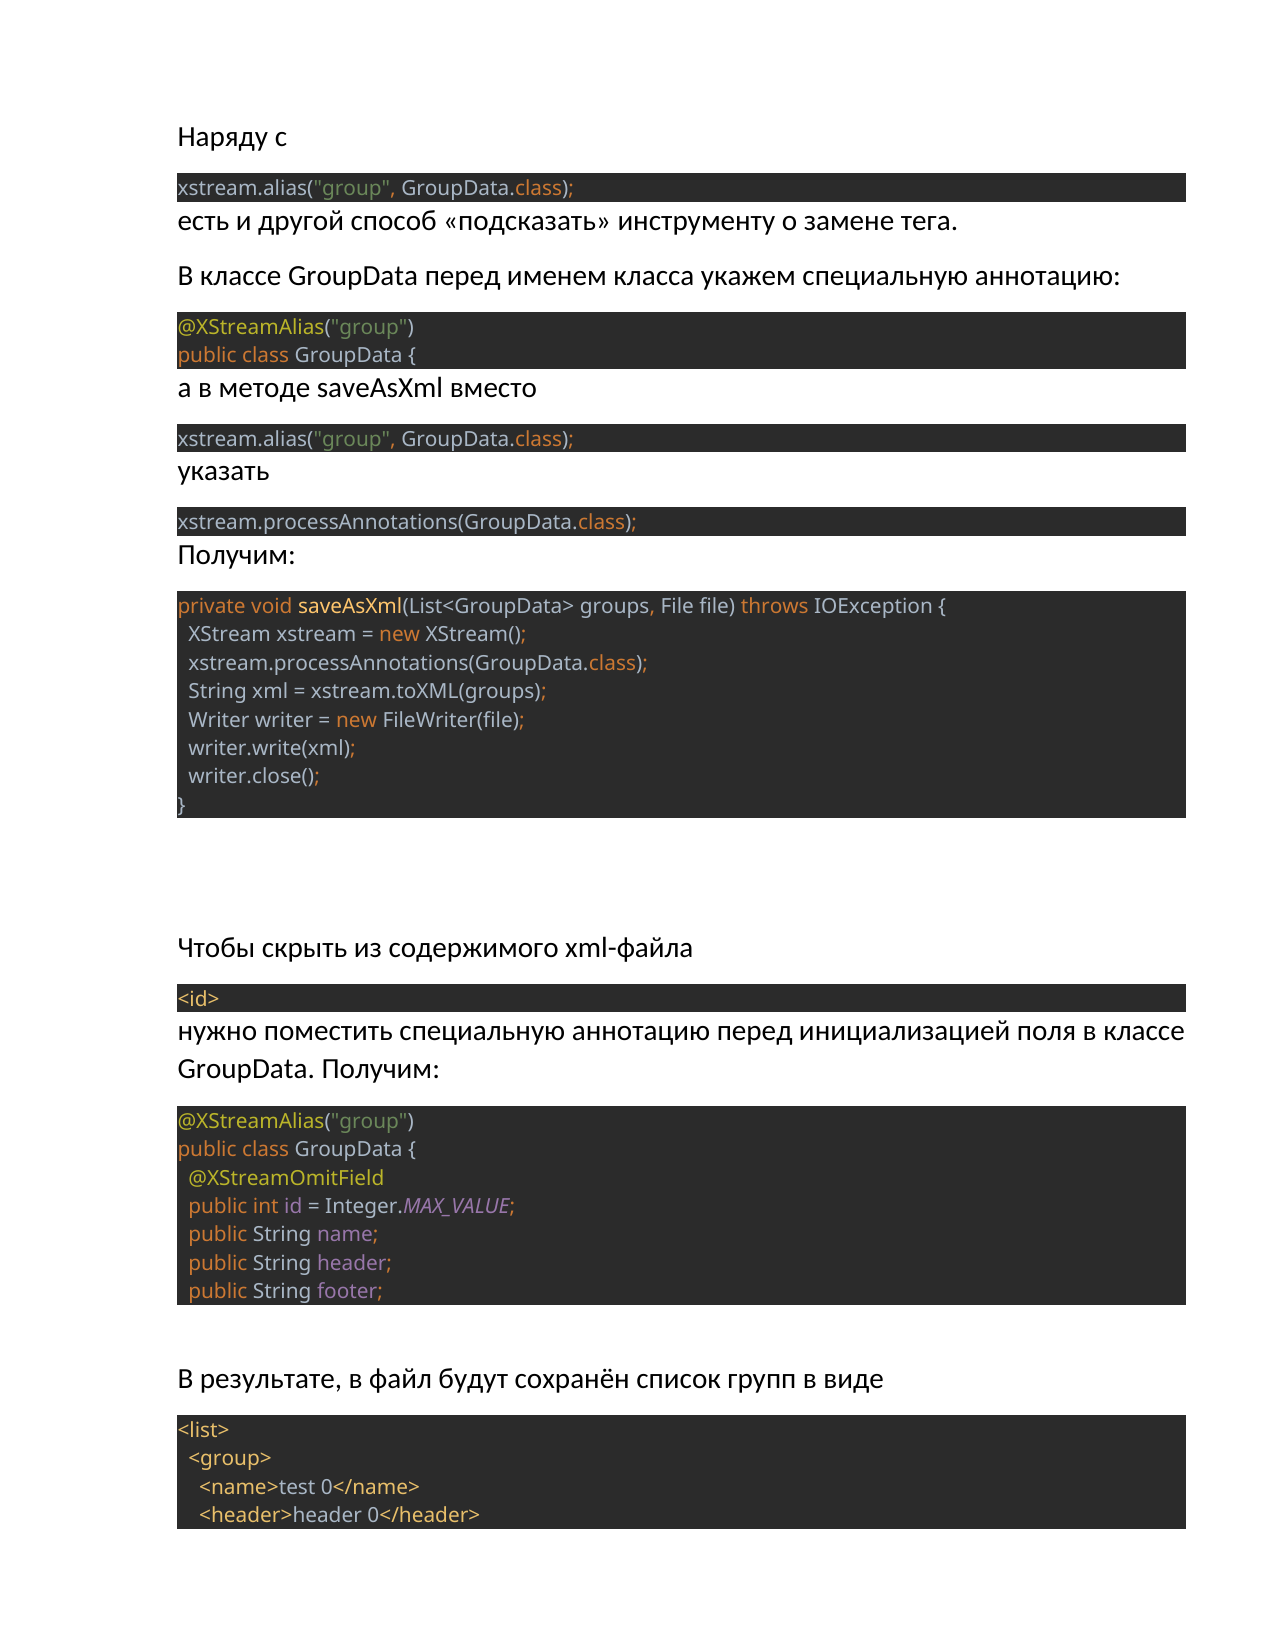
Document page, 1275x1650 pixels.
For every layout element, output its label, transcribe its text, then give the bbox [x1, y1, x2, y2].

text В результате, в файл будут сохранён список групп в виде [177, 1360, 1186, 1396]
text В классе GroupData перед именем класса укажем специальную аннотацию: [177, 257, 1186, 292]
text @XStreamAlias("group") public class GroupData { [177, 312, 1186, 369]
text Получим: [177, 536, 1186, 571]
text указать [177, 452, 1186, 488]
text а в методе saveAsXml вместо [177, 369, 1186, 404]
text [177, 1415, 1186, 1529]
text private void saveAsXml(List<GroupData> groups, File file) throws IOException { XStream xstream = new XStream(); xstream.processAnnotations(GroupData.class); String xml = xstream.toXML(groups); Writer writer = new FileWriter(file); writer.write(xml); writer.close(); } [177, 591, 1186, 818]
text нужно поместить специальную аннотацию перед инициализацией поля в классе GroupData. Получим: [177, 1012, 1186, 1086]
text Чтобы скрыть из содержимого xml-файла [177, 929, 1186, 964]
text есть и другой способ «подсказать» инструменту о замене тега. [177, 202, 1186, 237]
text xstream.alias("group", GroupData.class); [177, 173, 1186, 202]
text Наряду с [177, 118, 1186, 154]
text xstream.alias("group", GroupData.class); [177, 424, 1186, 452]
text xstream.processAnnotations(GroupData.class); [177, 507, 1186, 536]
text <id> [177, 984, 1186, 1012]
text @XStreamAlias("group") public class GroupData { @XStreamOmitField public int id = Integer.MAX_VALUE; public String name; public String header; public String footer; [177, 1106, 1186, 1305]
